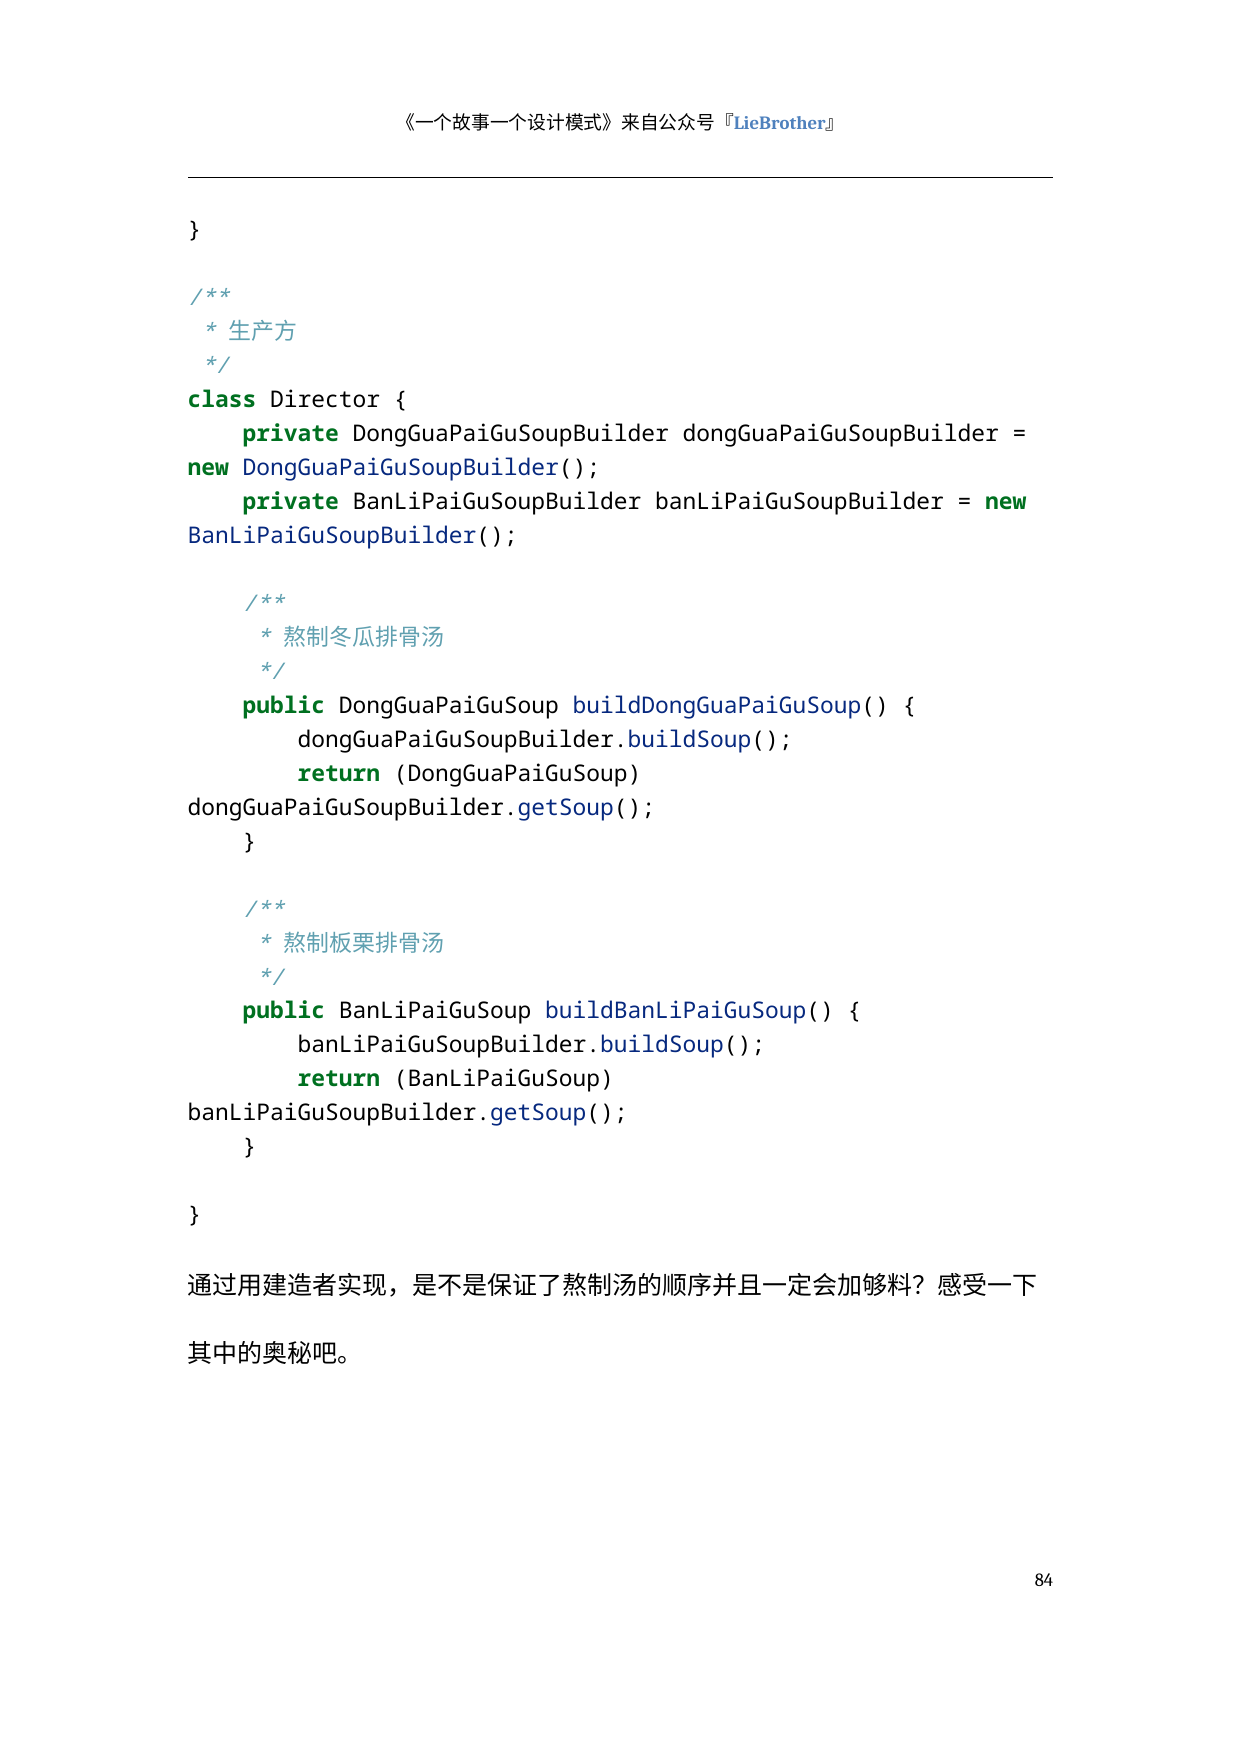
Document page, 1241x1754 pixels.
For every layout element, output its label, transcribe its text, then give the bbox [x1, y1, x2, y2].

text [187, 212, 1053, 1231]
text 通过用建造者实现，是不是保证了熬制汤的顺序并且一定会加够料？感受一下其中的奥秘吧。 [187, 1249, 1053, 1385]
